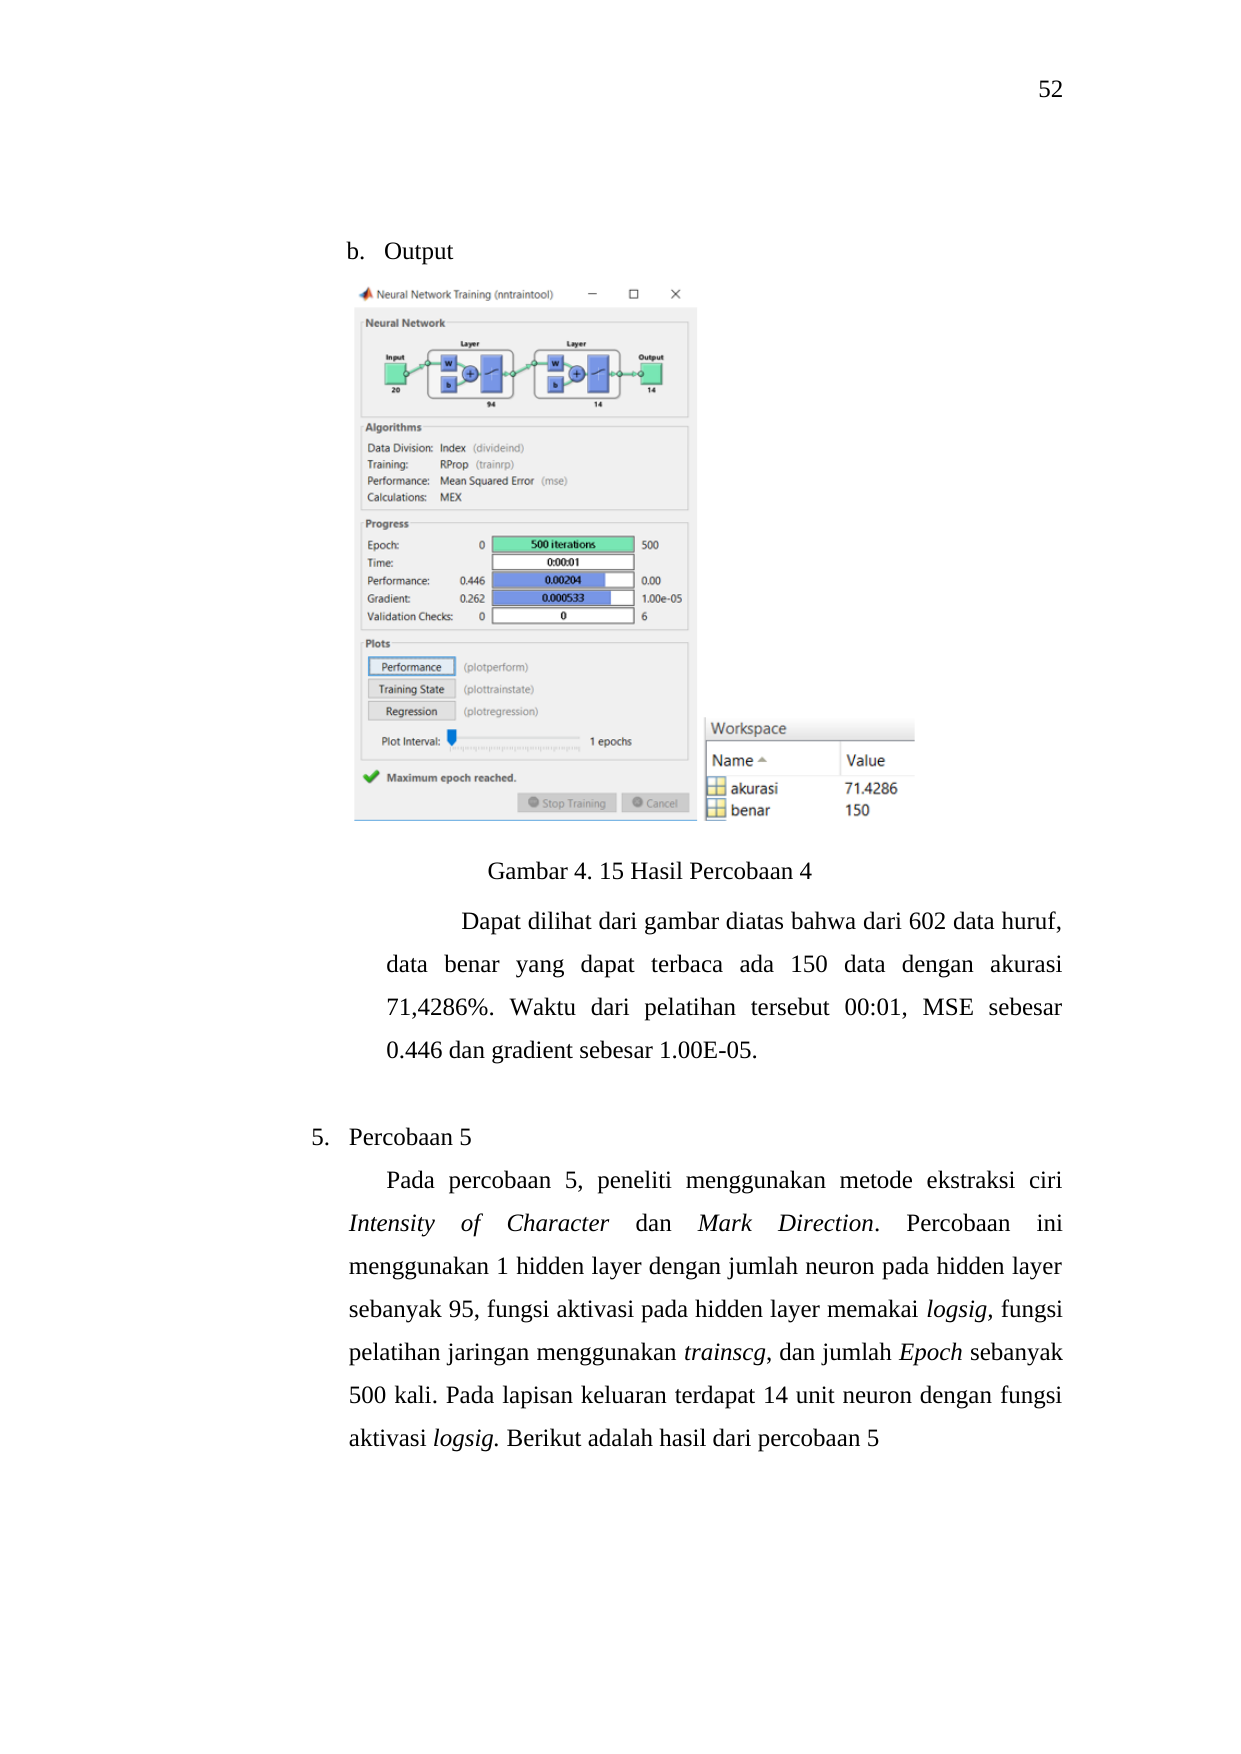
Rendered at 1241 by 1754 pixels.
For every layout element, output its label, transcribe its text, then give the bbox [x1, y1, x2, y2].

text Gambar 4. 15 Hasil Percobaan 4 [236, 856, 1063, 885]
list Percobaan 5 [311, 1122, 1063, 1150]
picture [354, 279, 915, 822]
list Output [346, 236, 1063, 265]
list Dapat dilihat dari gambar diatas bahwa dari 602 data huruf, data benar yang dapat terbaca ada 150 data dengan akurasi 71,4286%. Waktu dari pelatihan tersebut 00:01, MSE sebesar 0.446 dan gradient sebesar 1.00E-05. [386, 906, 1063, 1064]
list Pada percobaan 5, peneliti menggunakan metode ekstraksi ciri Intensity of Character dan Mark Direction. Percobaan ini menggunakan 1 hidden layer dengan jumlah neuron pada hidden layer sebanyak 95, fungsi aktivasi pada hidden layer memakai logsig, fungsi pelatihan jaringan menggunakan trainscg, dan jumlah Epoch sebanyak 500 kali. Pada lapisan keluaran terdapat 14 unit neuron dengan fungsi aktivasi logsig. Berikut adalah hasil dari percobaan 5 [349, 1165, 1063, 1452]
